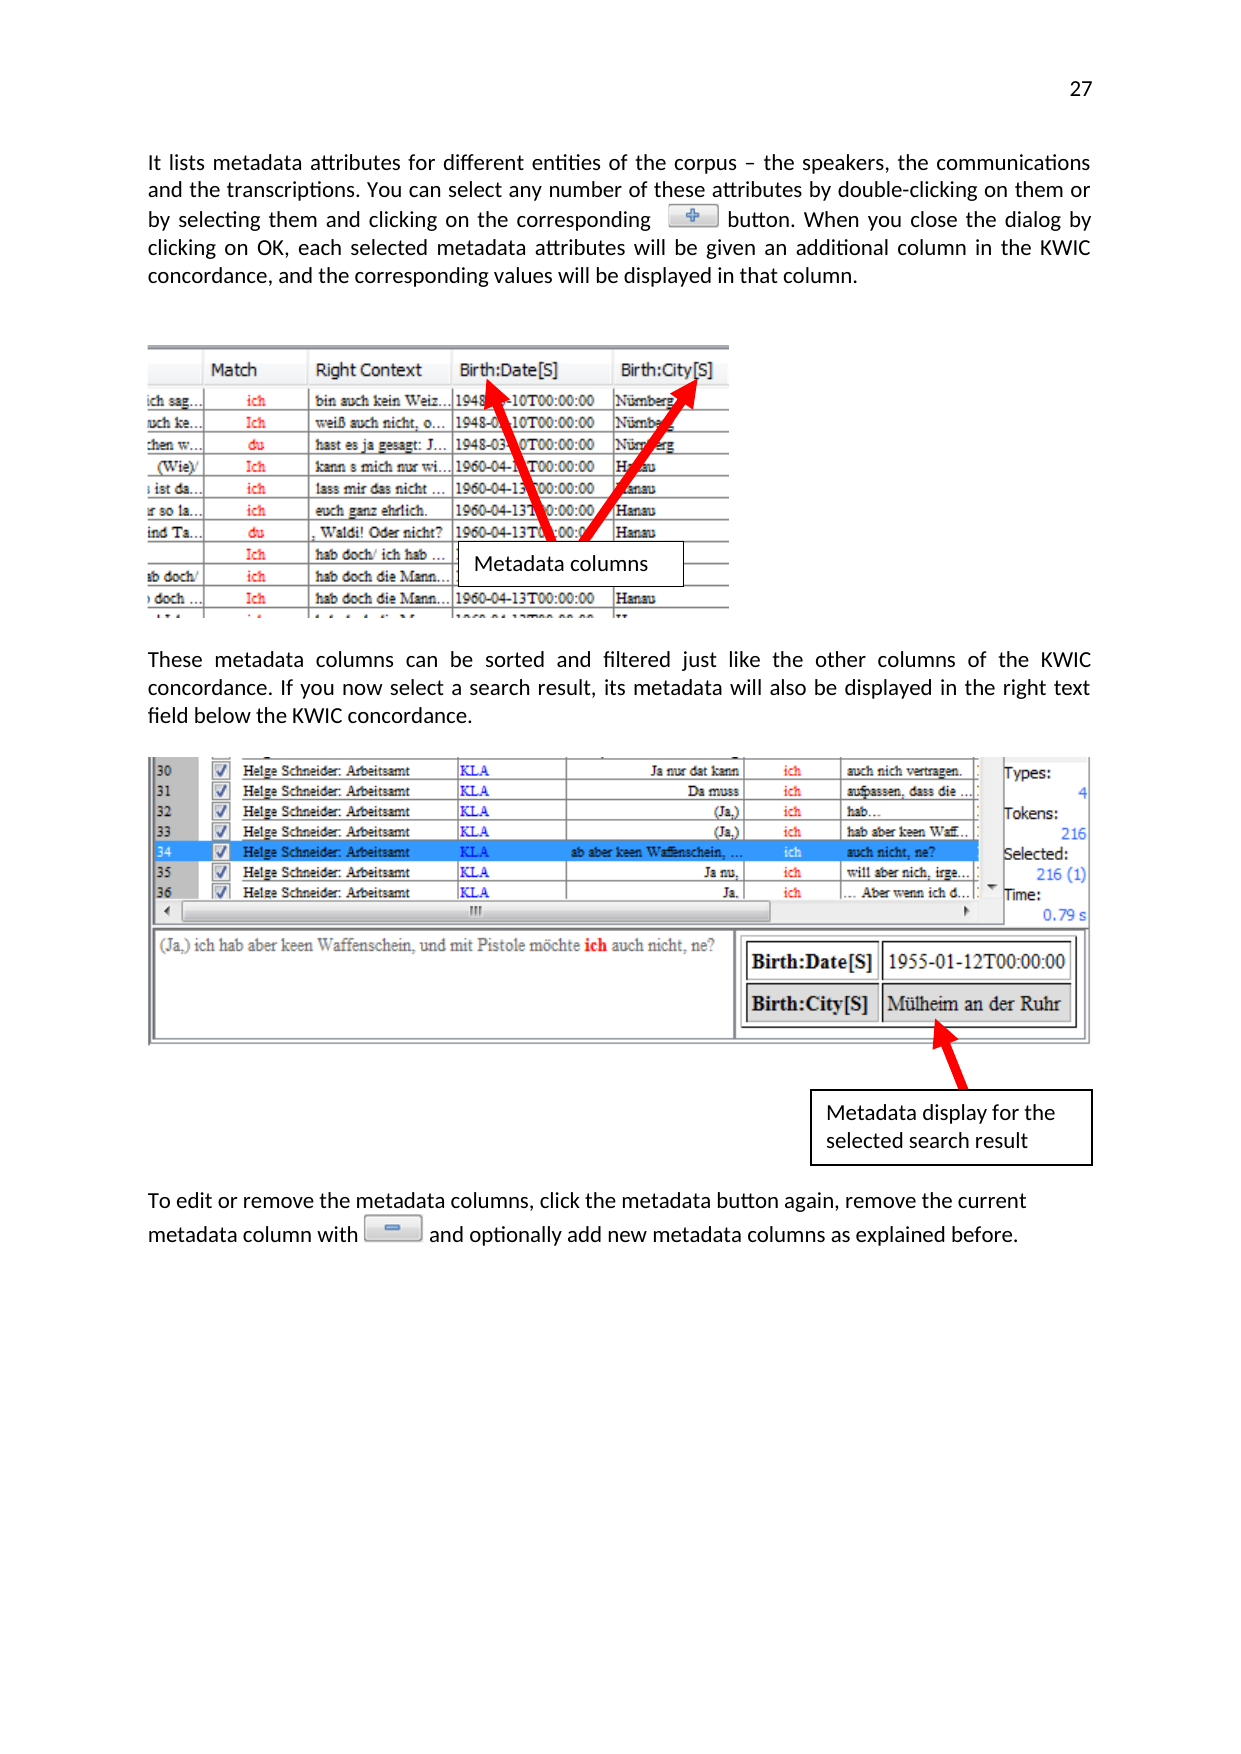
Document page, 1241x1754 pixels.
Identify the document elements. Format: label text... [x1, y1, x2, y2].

picture [147, 757, 1093, 1047]
picture [147, 345, 729, 618]
picture [363, 1214, 424, 1243]
text These metadata columns can be sorted and filtered just like the other columns of the KWIC concordance. If you now select a search result, its metadata will also be displayed in the right text field below the KWIC concordance. [148, 646, 1093, 729]
picture [668, 203, 719, 228]
text It lists metadata attributes for different entities of the corpus – the speakers, the communications and the transcriptions. You can select any number of these attributes by double-clicking on them or by selecting them and clicking on the corresponding button. When you close the dialog by clicking on OK, each selected metadata attributes will be given an additional column in the KWIC concordance, and the corresponding values will be displayed in that column. [148, 148, 1093, 289]
